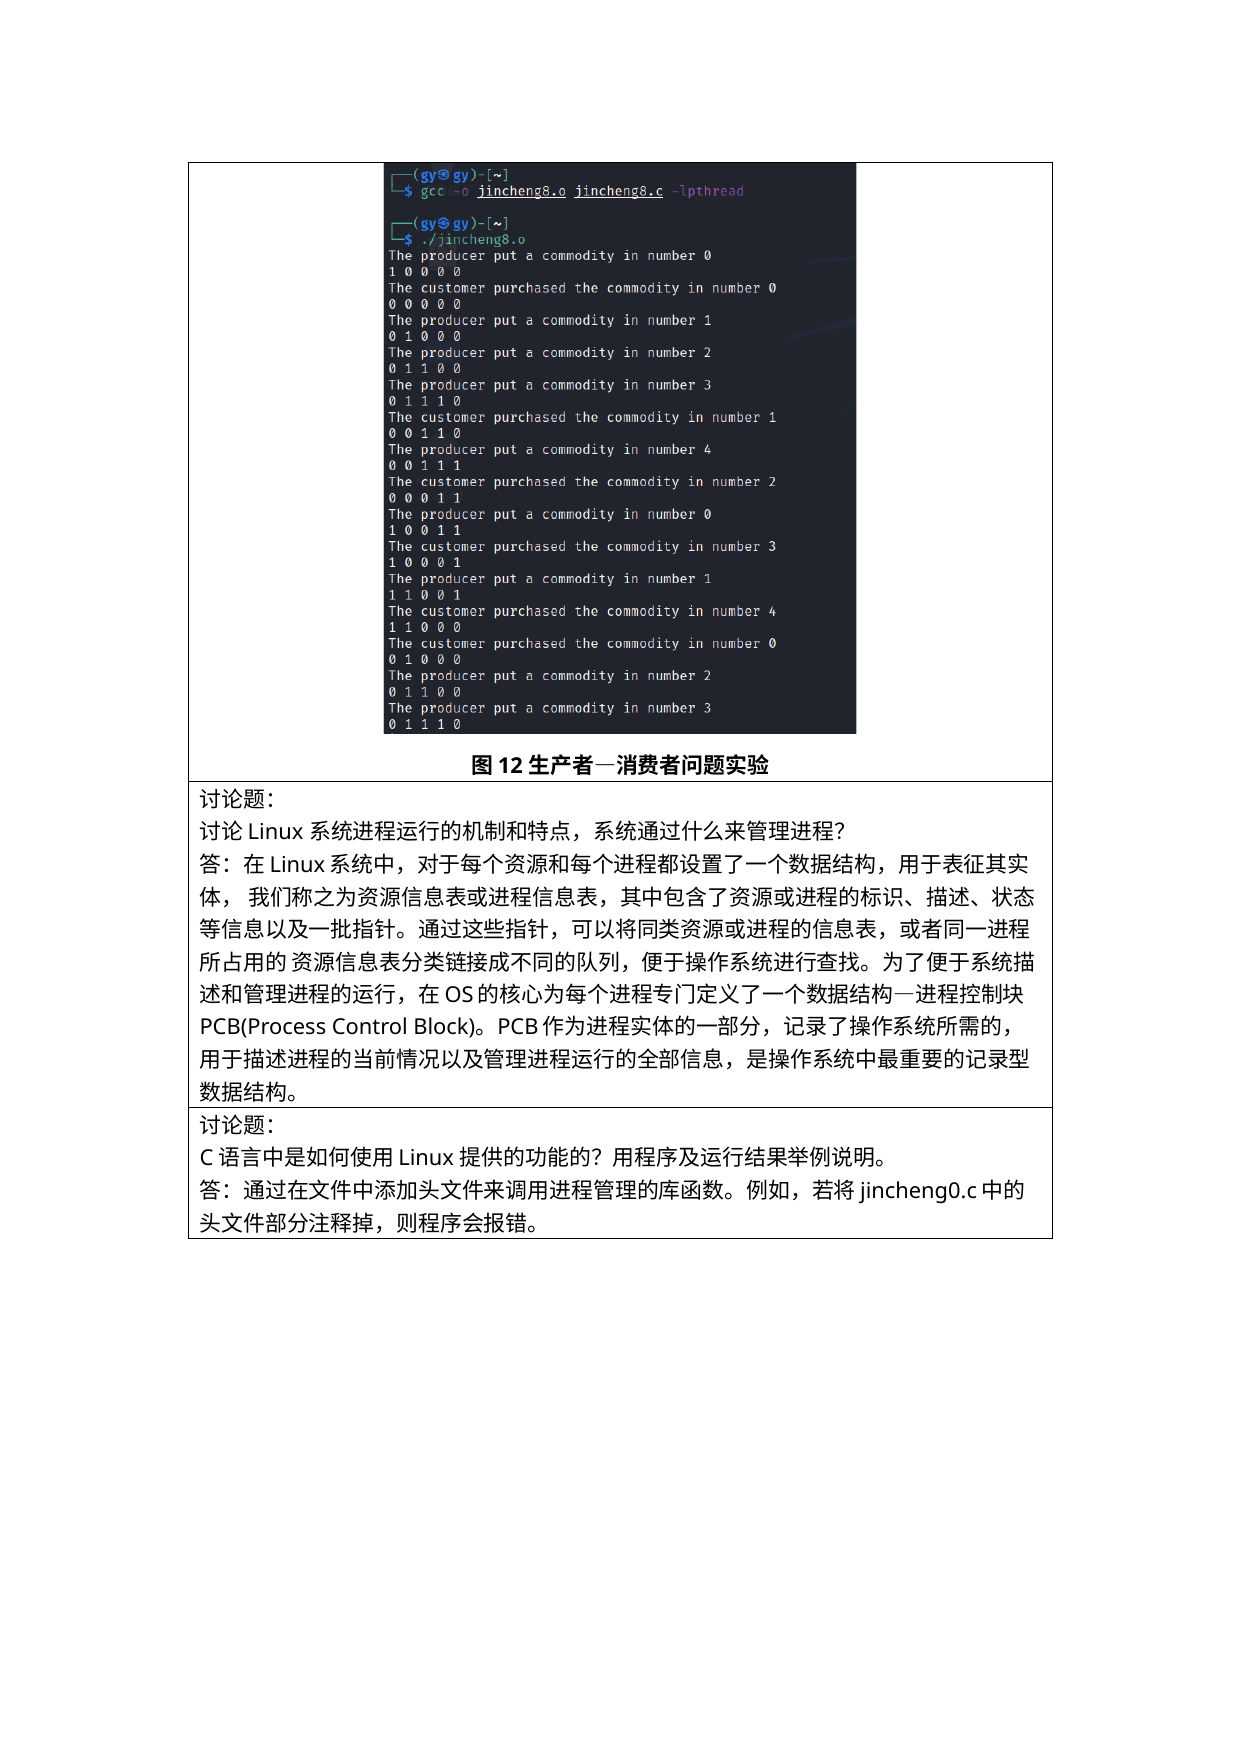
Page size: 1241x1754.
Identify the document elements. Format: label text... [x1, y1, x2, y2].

picture [383, 163, 857, 734]
table_cell 讨论题： 讨论Linux 系统进程运行的机制和特点，系统通过什么来管理进程？ 答：在Linux系统中，对于每个资源和每个进程都设置了一个数据结构，用于表征其实体， 我们称之为资源信息表或进程信息表，其中包含了资源或进程的标识、描述、状态等信息以及一批指针。通过这些指针，可以将同类资源或进程的信息表，或者同一进程所占用的 资源信息表分类链接成不同的队列，便于操作系统进行查找。为了便于系统描述和管理进程的运行，在OS的核心为每个进程专门定义了一个数据结构—进程控制块 PCB(Process Control Block)。PCB作为进程实体的一部分，记录了操作系统所需的，用于描述进程的当前情况以及管理进程运行的全部信息，是操作系统中最重要的记录型数据结构。 [189, 782, 1052, 1107]
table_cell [189, 1108, 1052, 1238]
table_cell 图12 生产者—消费者问题实验 [189, 163, 1052, 781]
